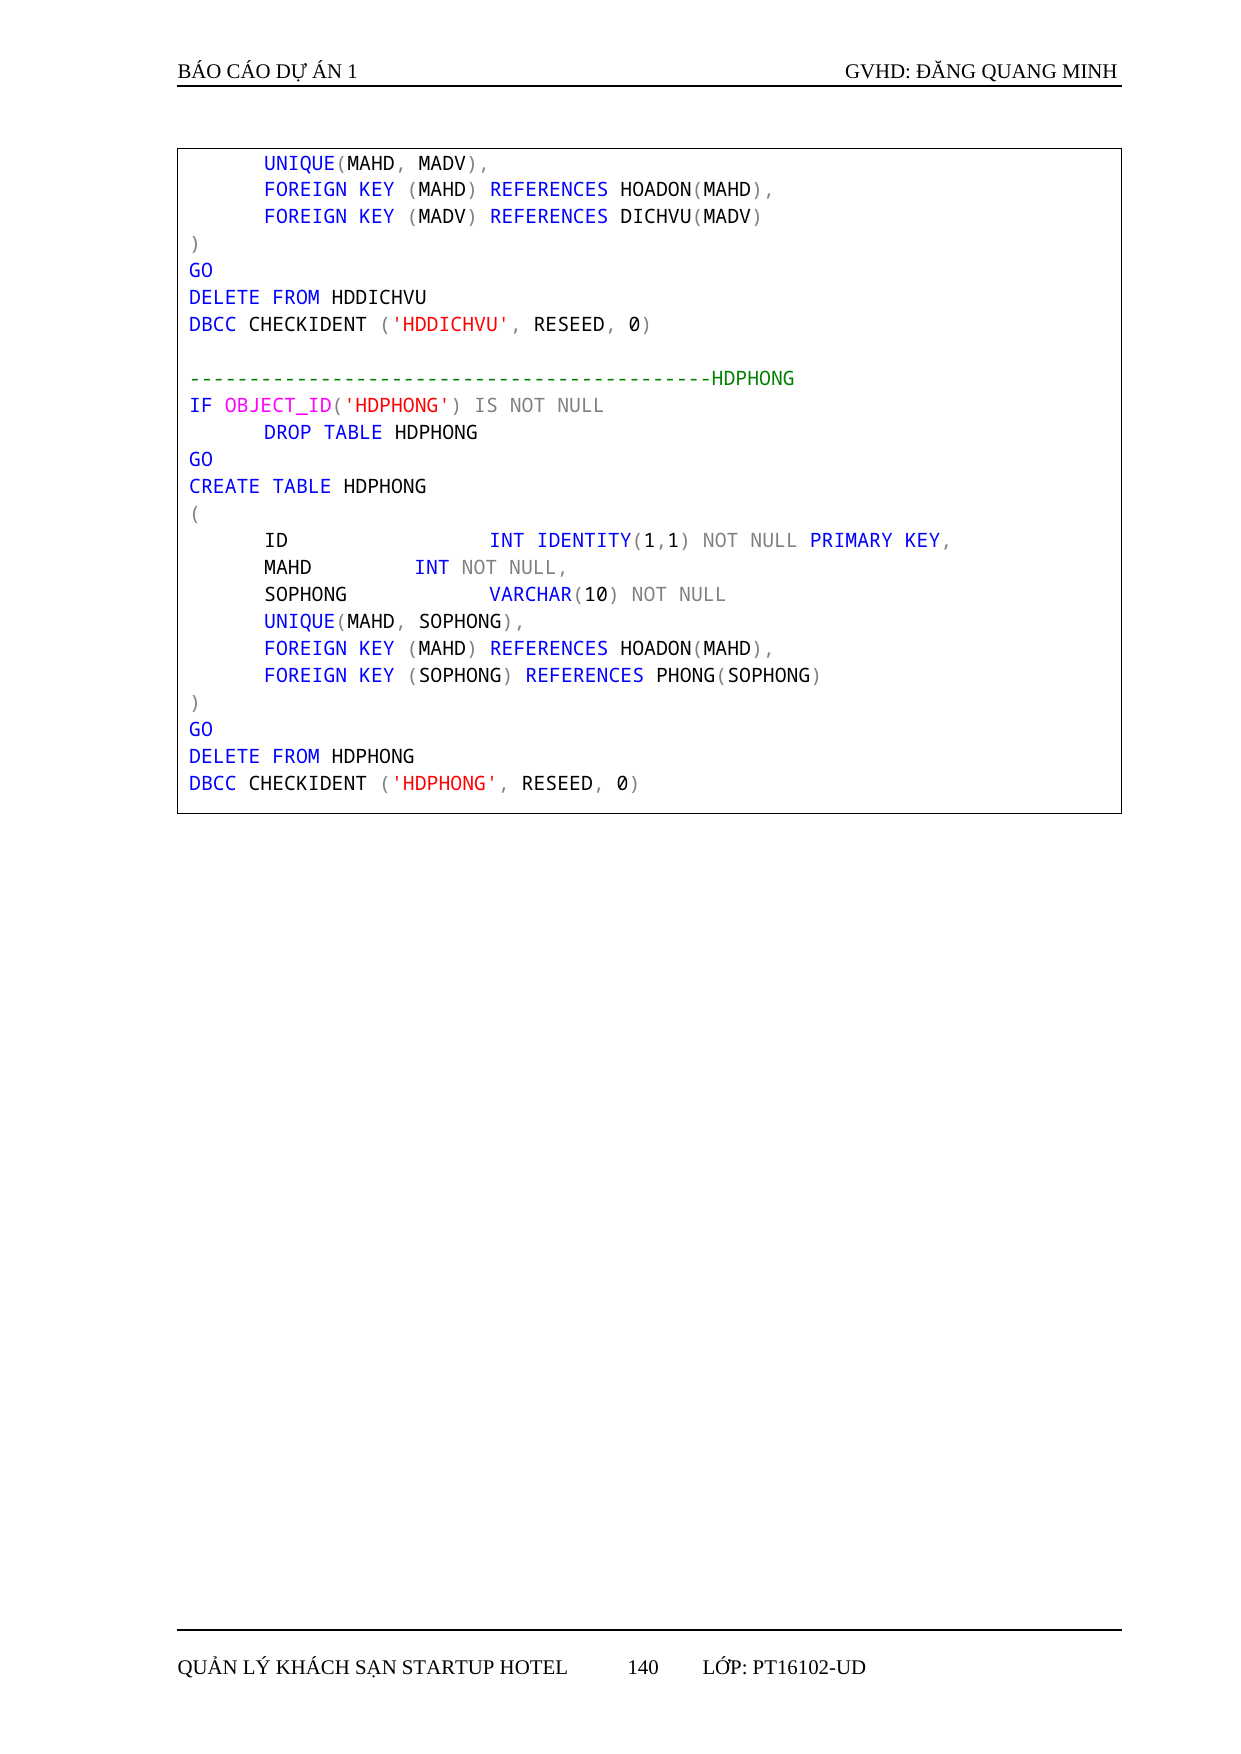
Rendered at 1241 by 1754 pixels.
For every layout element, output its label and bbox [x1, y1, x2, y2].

table_header [178, 149, 1121, 813]
